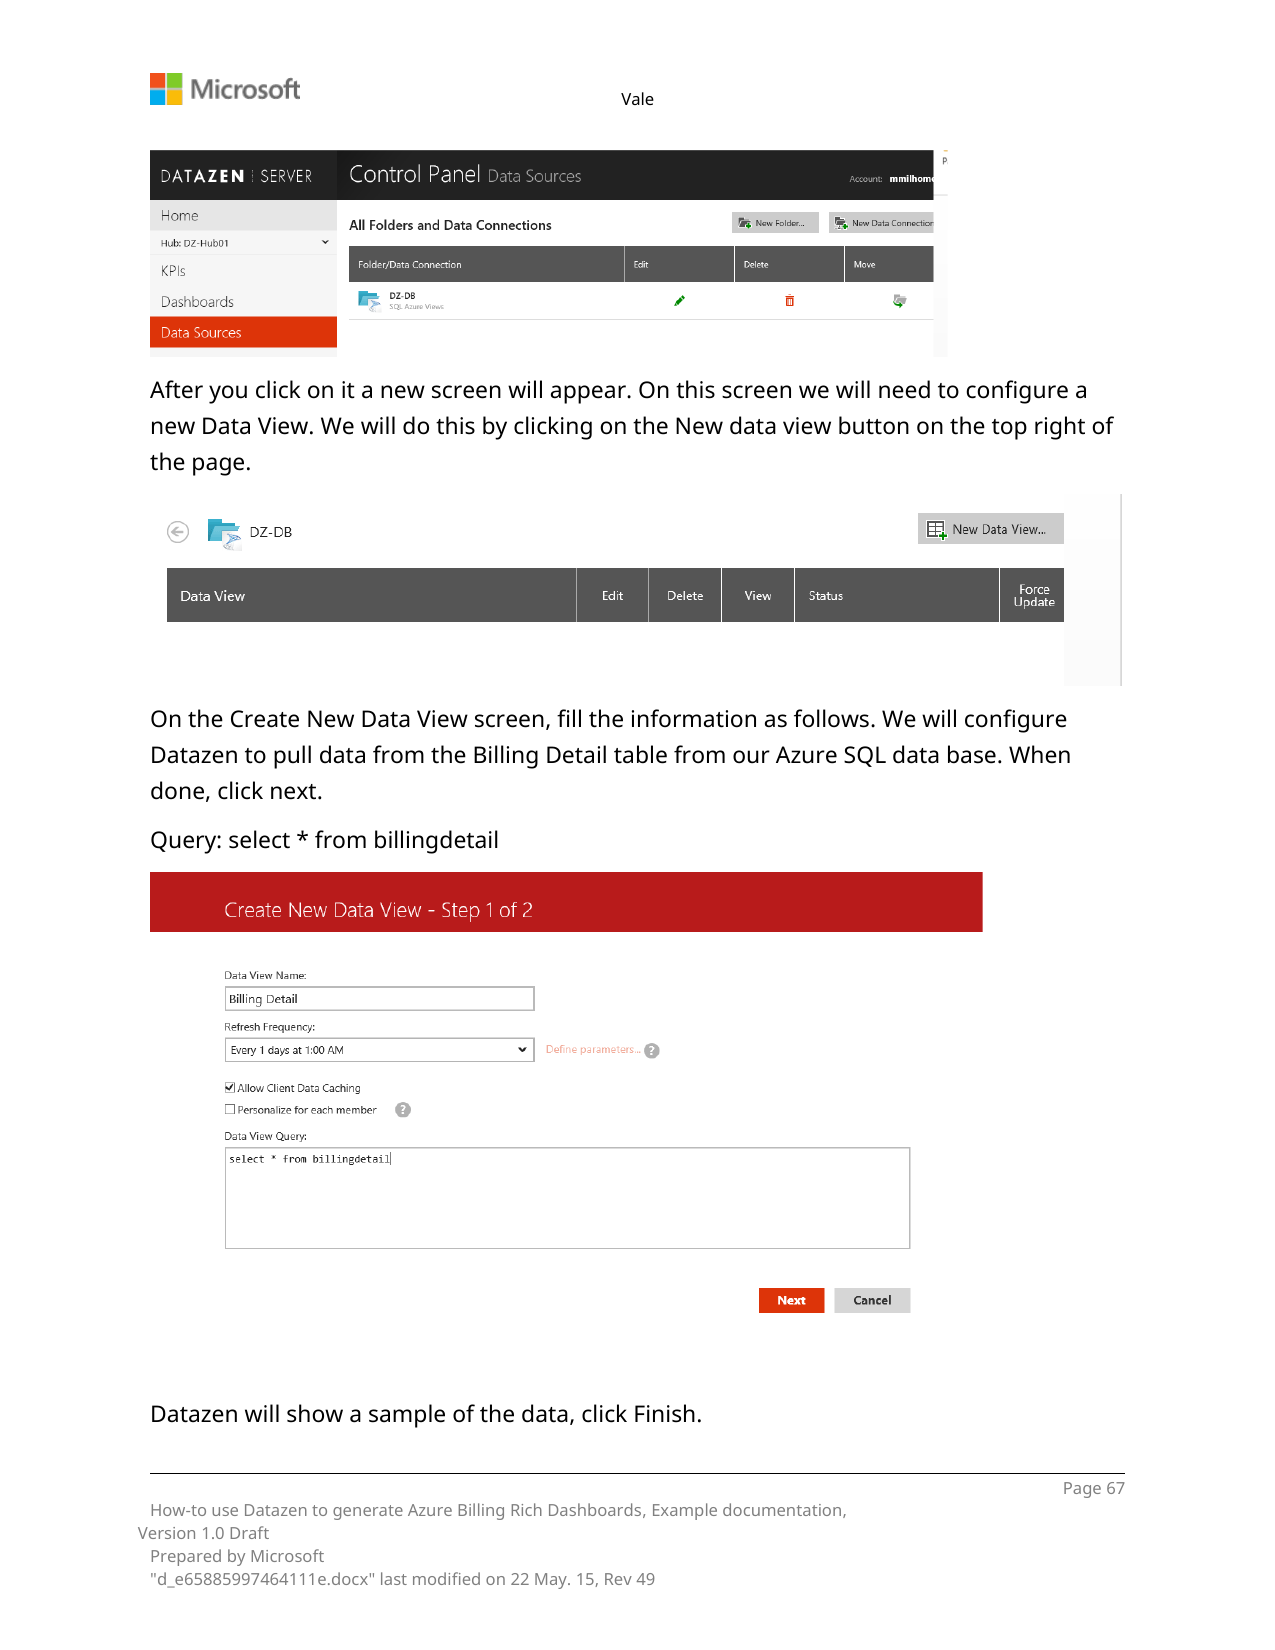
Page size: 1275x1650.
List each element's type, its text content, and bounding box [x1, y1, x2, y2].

picture [150, 73, 300, 106]
picture [150, 150, 948, 357]
picture [150, 494, 1125, 686]
text On the Create New Data View screen, fill the information as follows. We will configure Datazen to pull data from the Billing Detail table from our Azure SQL data base. When done, click next. [150, 703, 1125, 806]
text After you click on it a new screen will appear. On this screen we will need to configure a new Data View. We will do this by clicking on the New data view button on the top right of the page. [150, 374, 1125, 477]
text Query: select * from billingdetail [150, 823, 1125, 855]
text Datazen will show a sample of the data, click Finish. [150, 1398, 1125, 1429]
picture [150, 872, 983, 1332]
